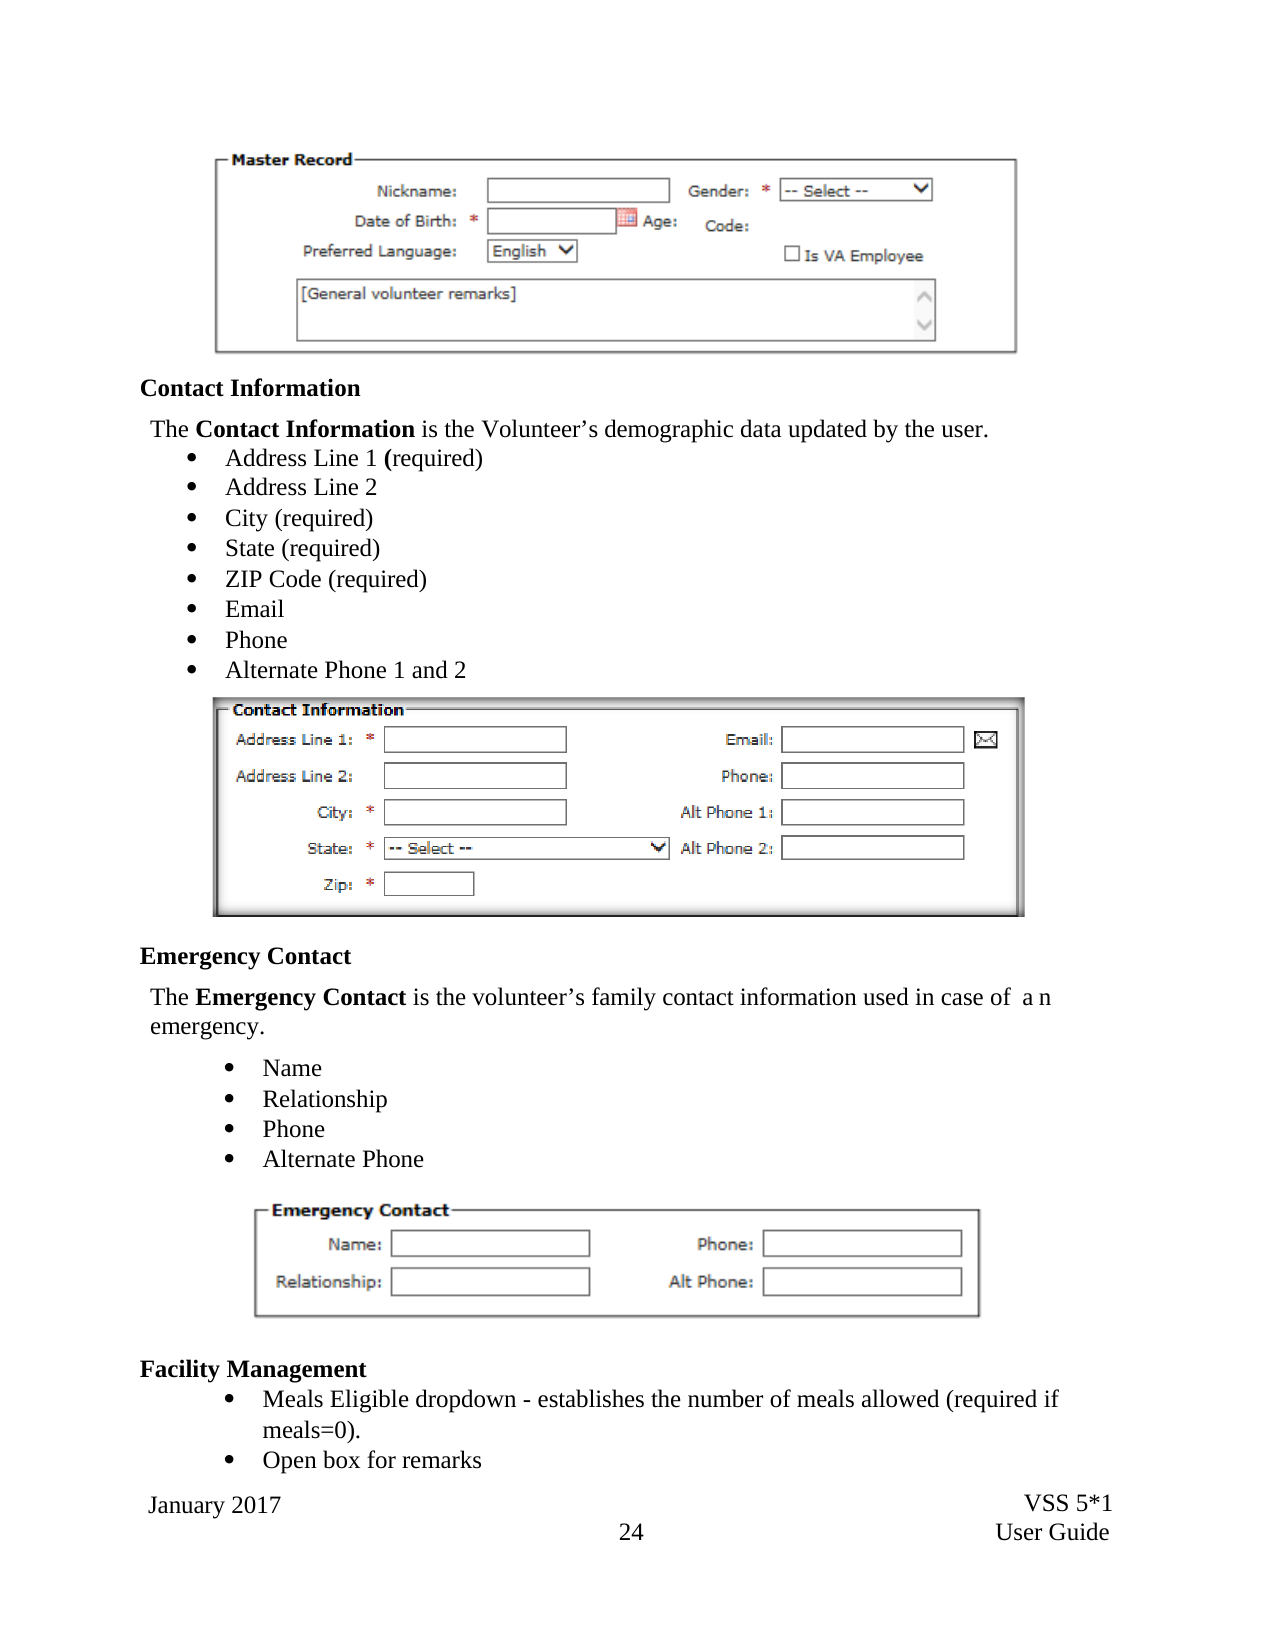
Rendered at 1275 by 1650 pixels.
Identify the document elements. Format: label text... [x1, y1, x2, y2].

text The Emergency Contact is the volunteer’s family contact information used in case of an emergency. [150, 982, 1120, 1040]
list Open box for remarks [225, 1444, 1137, 1475]
text Facility Management [139, 1354, 1137, 1383]
text The Contact Information is the Volunteer’s demographic data updated by the user. [150, 414, 1137, 443]
picture [247, 1201, 990, 1329]
list Name [225, 1052, 1137, 1083]
list Alternate Phone 1 and 2 [187, 654, 1137, 685]
list ZIP Code (required) [187, 563, 1137, 593]
picture [209, 145, 1027, 356]
list Meals Eligible dropdown - establishes the number of meals allowed (required if meals=0). [225, 1383, 1137, 1444]
list Address Line 2 [187, 471, 1137, 502]
list Phone [187, 624, 1137, 654]
list City (required) [187, 502, 1137, 532]
list Alternate Phone [225, 1144, 1137, 1173]
text Emergency Contact [139, 941, 1137, 970]
list Phone [225, 1113, 1137, 1144]
list Email [187, 593, 1137, 624]
list Address Line 1 (required) [187, 443, 1137, 471]
list State (required) [187, 532, 1137, 563]
text Contact Information [139, 373, 1137, 402]
picture [212, 697, 1025, 917]
list Relationship [225, 1083, 1137, 1113]
